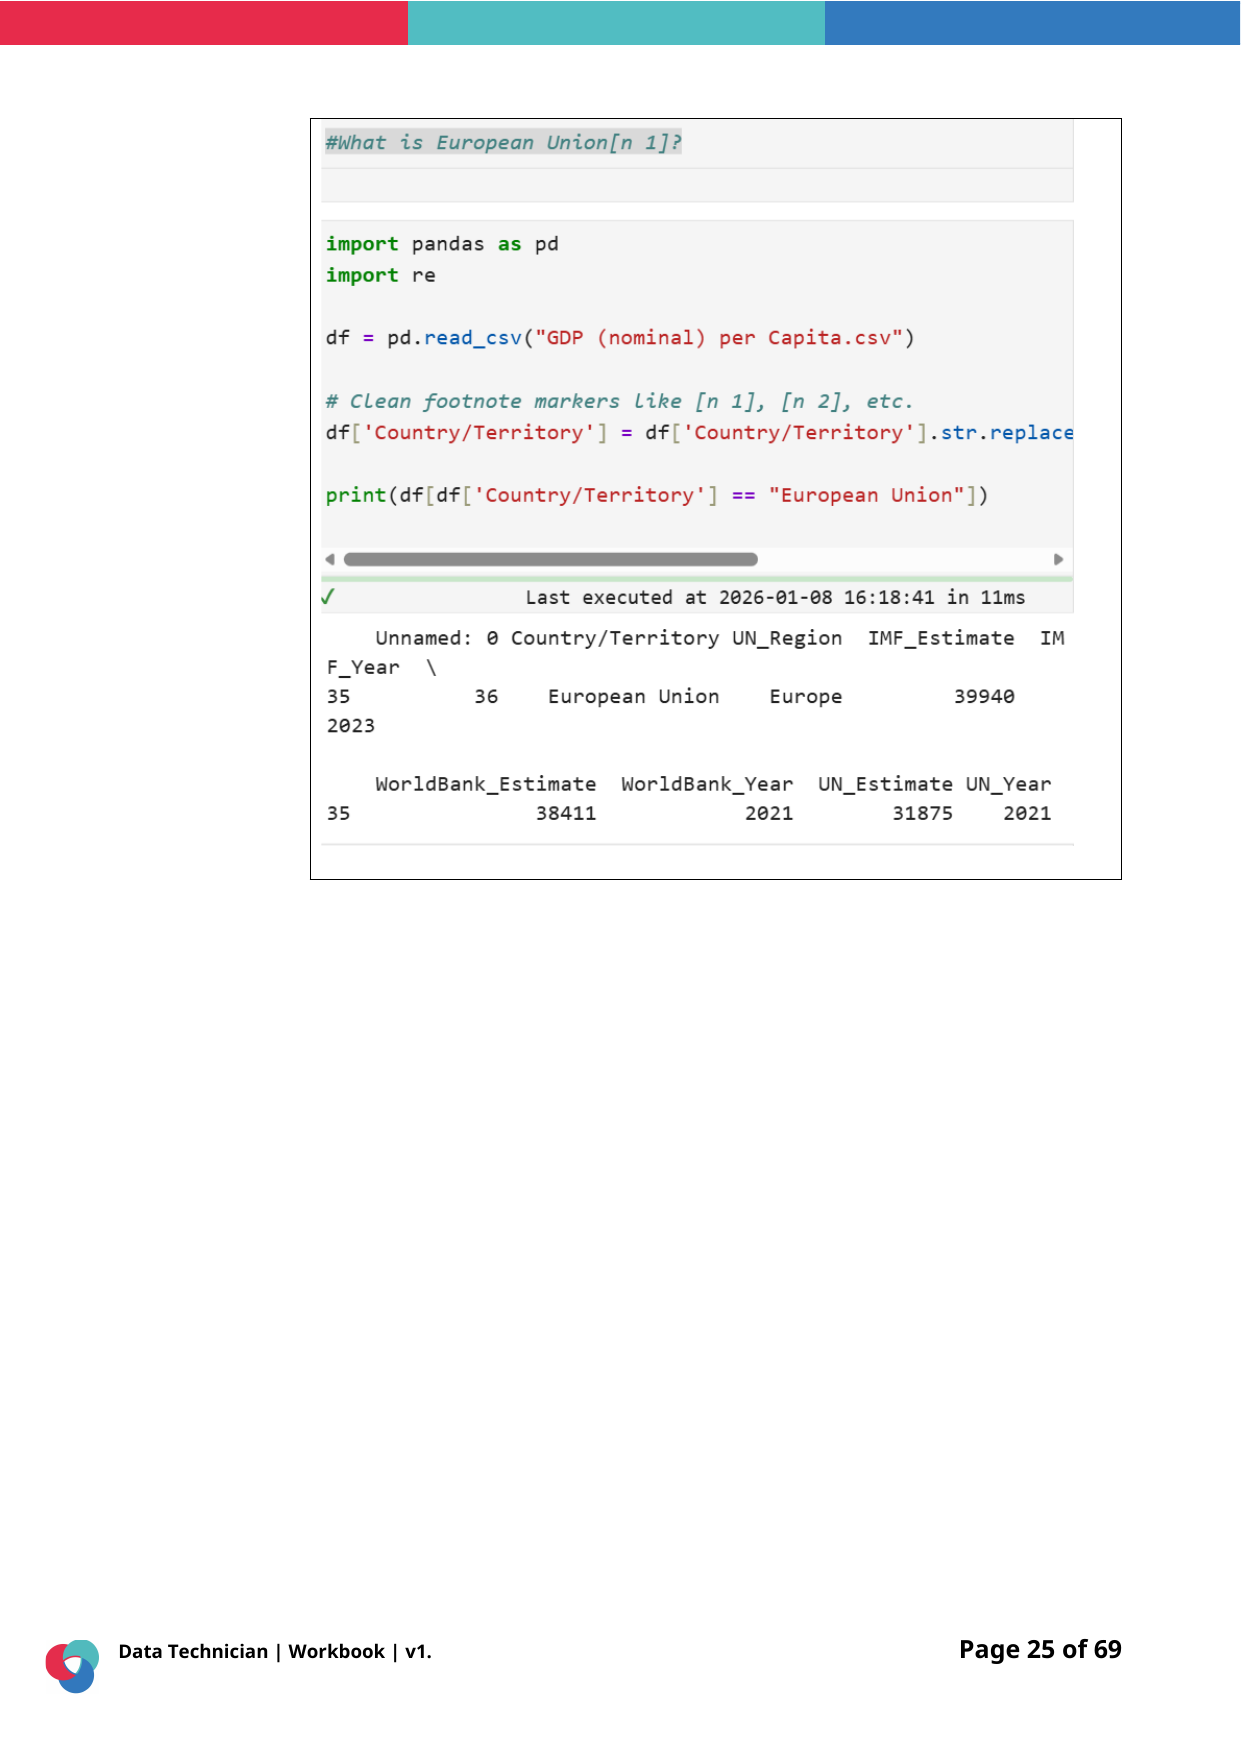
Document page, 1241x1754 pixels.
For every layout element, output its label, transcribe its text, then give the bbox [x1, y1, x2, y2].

table_header Visualisation of the above – bar chart [311, 119, 1121, 879]
picture [45, 1640, 100, 1694]
picture [321, 119, 1076, 846]
